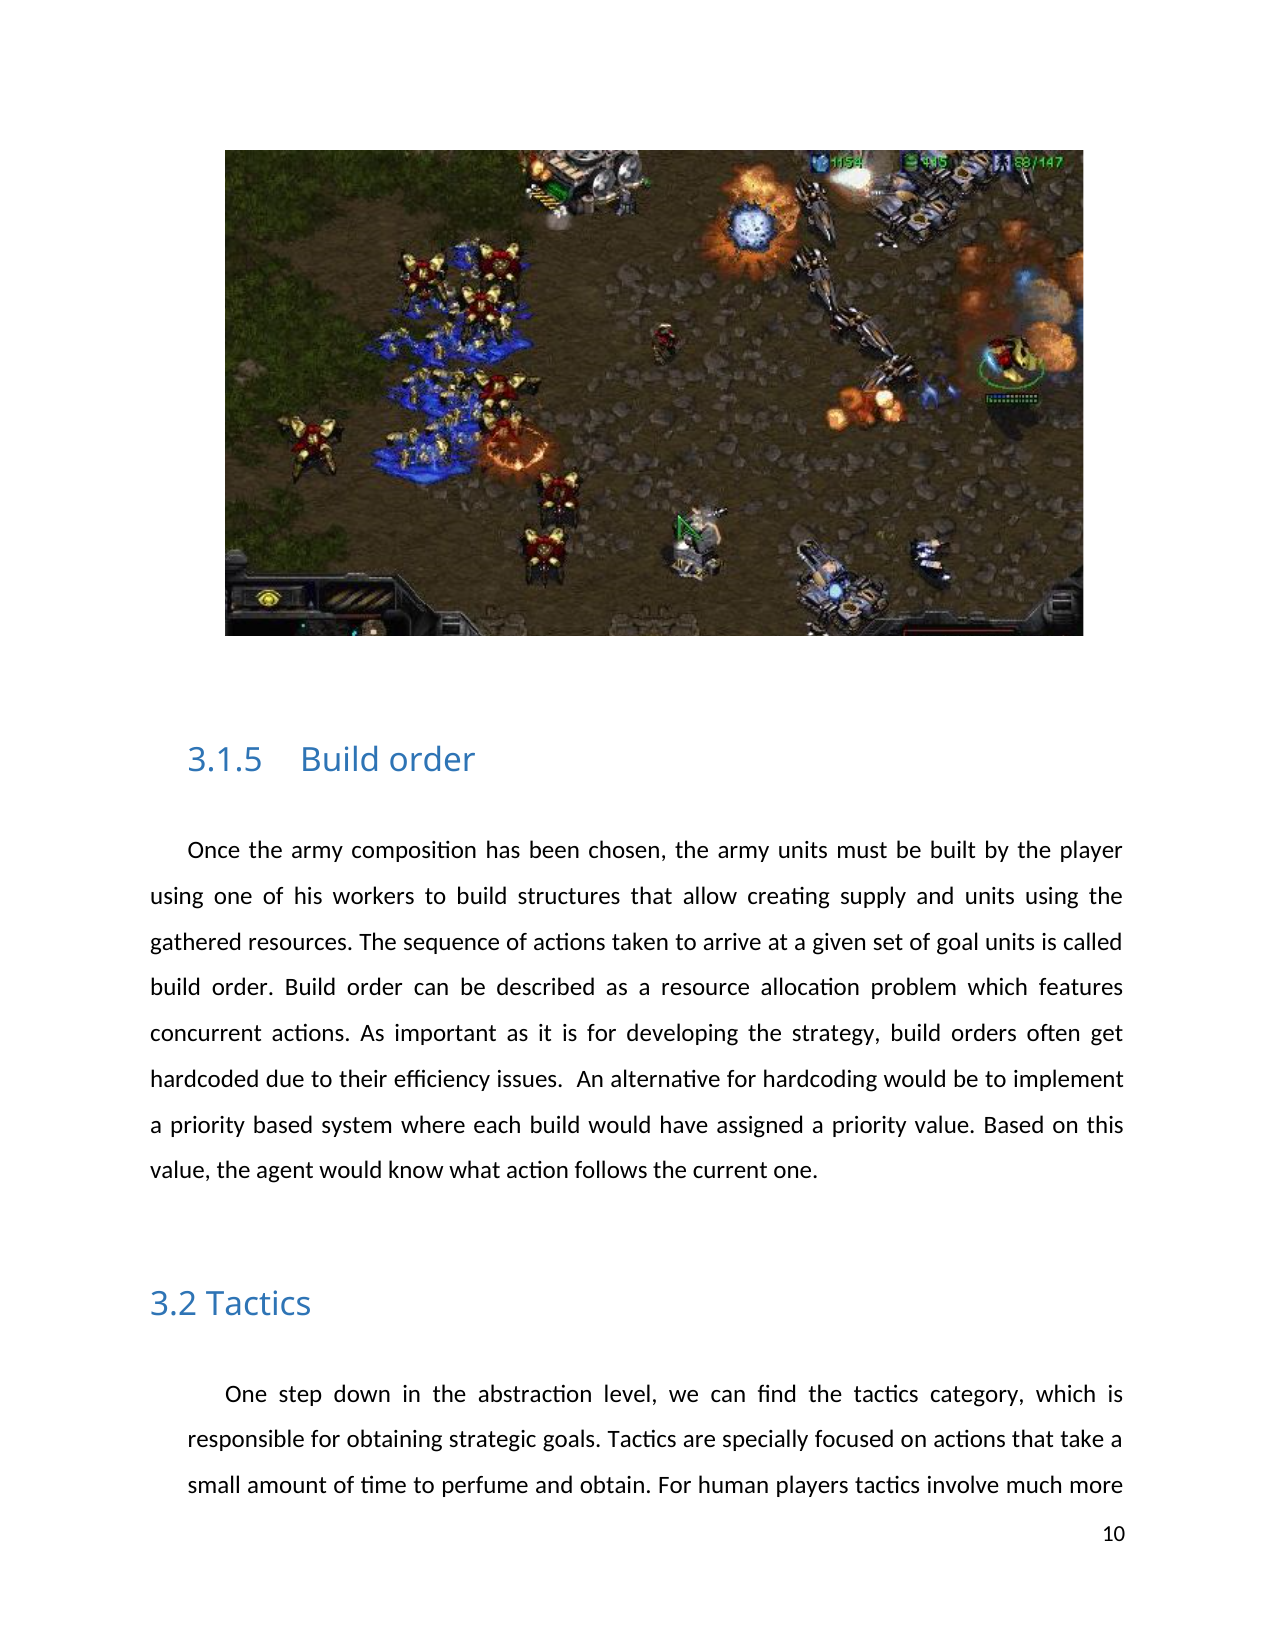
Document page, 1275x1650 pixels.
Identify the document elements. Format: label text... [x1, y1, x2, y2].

subtitle 3.2 Tactics [150, 1279, 1125, 1325]
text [187, 1378, 1125, 1500]
picture [225, 150, 1084, 636]
subtitle Build order [187, 736, 1125, 781]
text Once the army composition has been chosen, the army units must be built by the player using one of his workers to build structures that allow creating supply and units using the gathered resources. The sequence of actions taken to arrive at a given set of goal units is called build order. Build order can be described as a resource allocation problem which features concurrent actions. As important as it is for developing the strategy, build orders often get hardcoded due to their efficiency issues. An alternative for hardcoding would be to implement a priority based system where each build would have assigned a priority value. Based on this value, the agent would know what action follows the current one. [150, 834, 1125, 1185]
